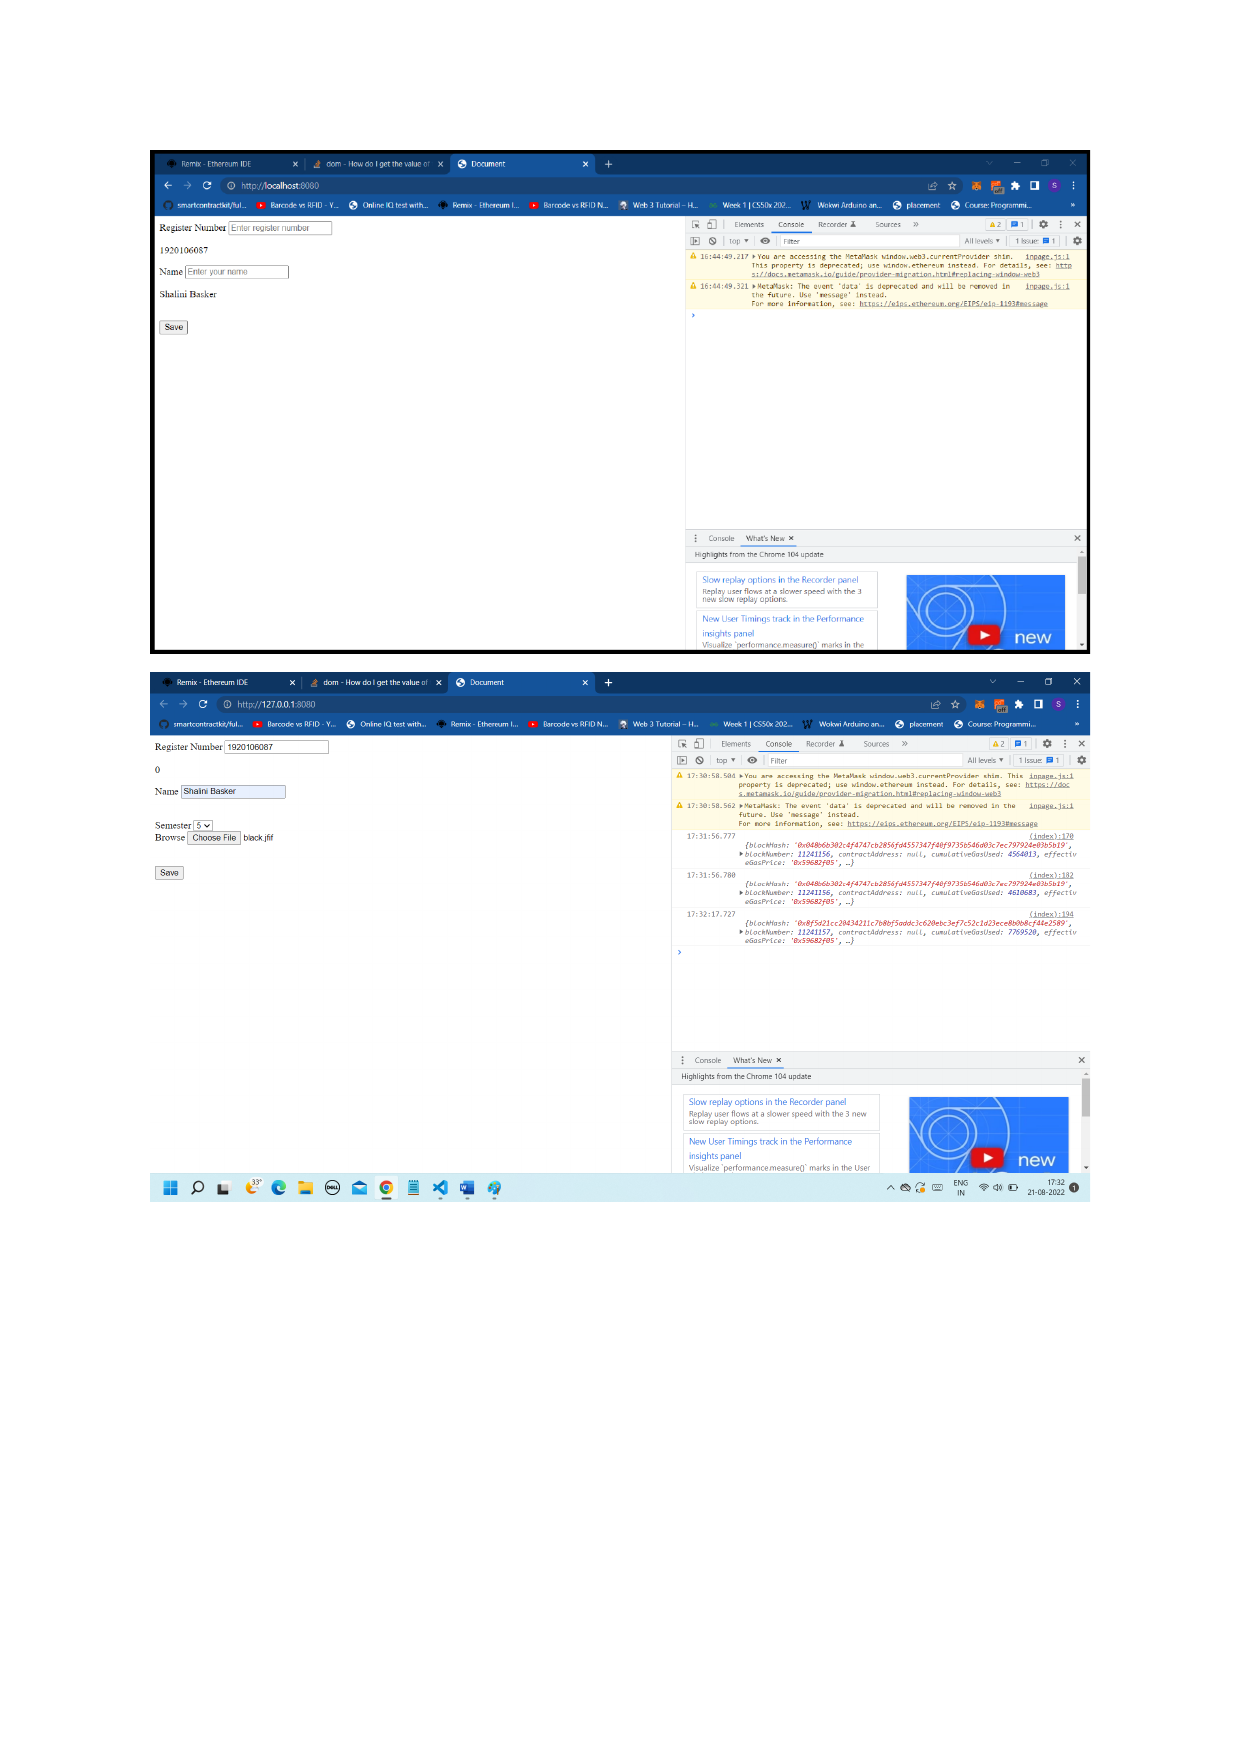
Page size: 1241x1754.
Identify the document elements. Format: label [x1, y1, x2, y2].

picture [150, 150, 1091, 654]
picture [150, 672, 1091, 1202]
